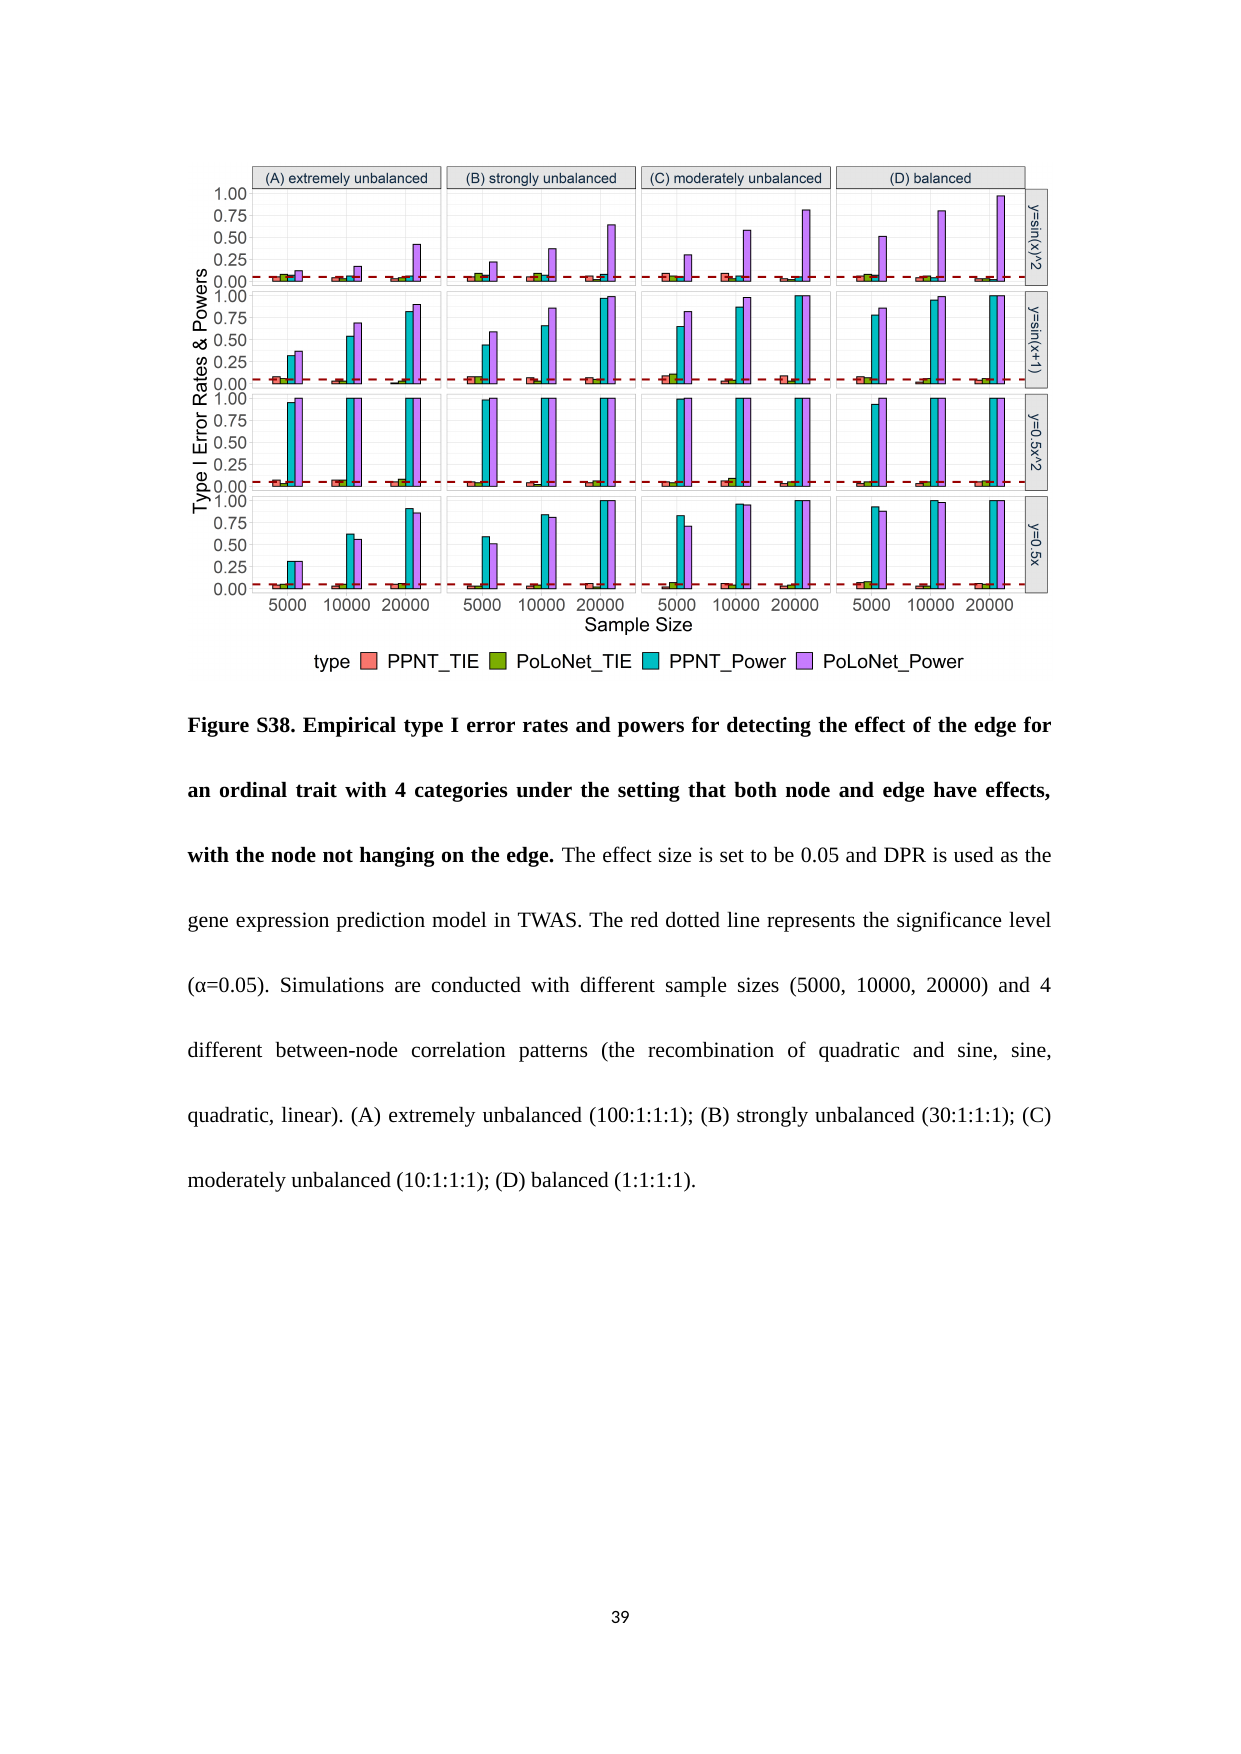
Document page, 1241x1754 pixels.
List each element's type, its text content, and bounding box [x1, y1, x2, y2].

picture [187, 162, 1053, 681]
text Figure S38. Empirical type I error rates and powers for detecting the effect of the edge for an ordinal trait with 4 categories under the setting that both node and edge have effects, with the node not hanging on the edge. The effect size is set to be 0.05 and DPR is used as the gene expression prediction model in TWAS. The red dotted line represents the significance level (α=0.05). Simulations are conducted with different sample sizes (5000, 10000, 20000) and 4 different between-node correlation patterns (the recombination of quadratic and sine, sine, quadratic, linear). (A) extremely unbalanced (100:1:1:1); (B) strongly unbalanced (30:1:1:1); (C) moderately unbalanced (10:1:1:1); (D) balanced (1:1:1:1). [187, 709, 1053, 1196]
